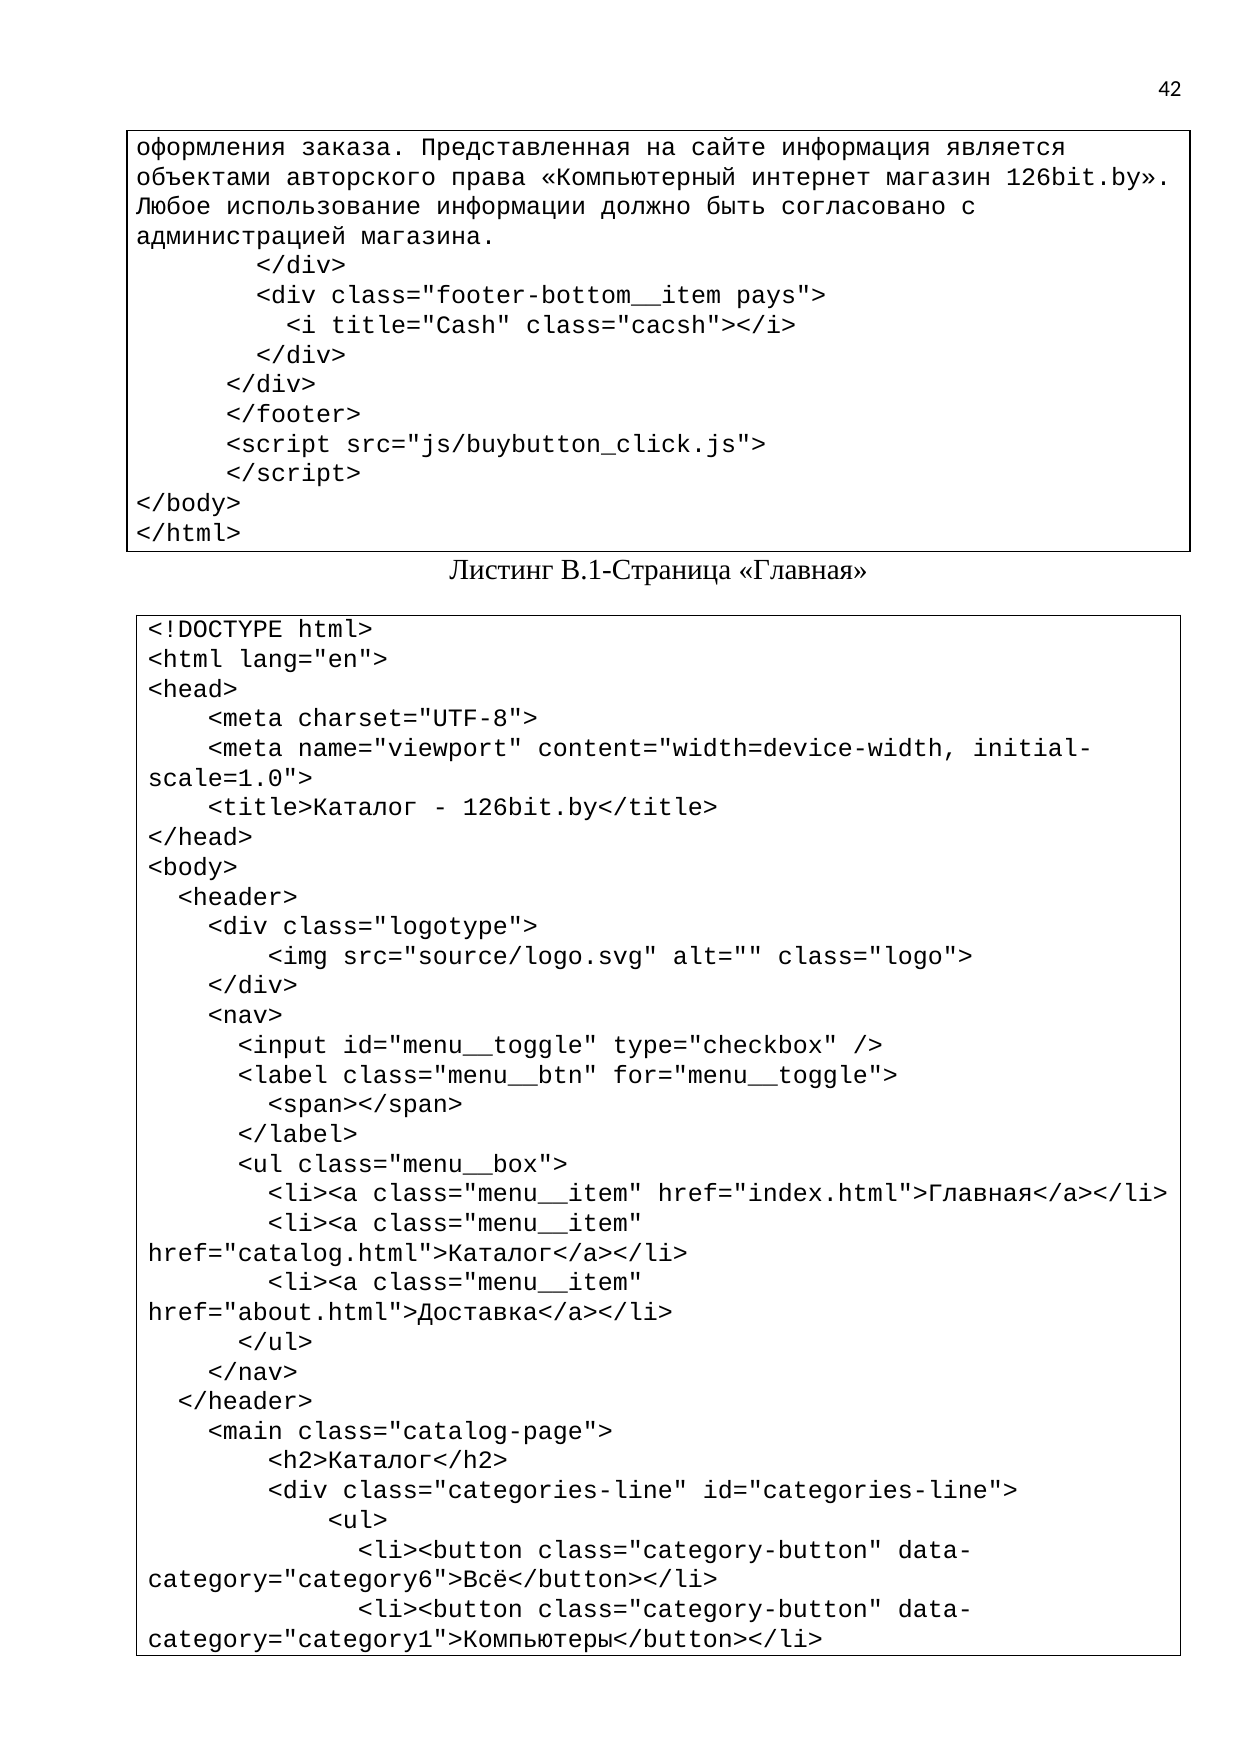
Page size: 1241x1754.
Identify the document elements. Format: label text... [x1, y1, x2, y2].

text </body> [136, 489, 1181, 516]
text </div> [136, 252, 1181, 281]
text </html> [128, 516, 1189, 551]
text <div class="footer-bottom__item pays"> [136, 281, 1181, 311]
text </footer> [136, 400, 1181, 430]
text Листинг В.1-Страница «Главная» [136, 552, 1181, 585]
text </script> [136, 459, 1181, 489]
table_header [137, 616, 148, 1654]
text <script src="js/buybutton_click.js"> [136, 430, 1181, 459]
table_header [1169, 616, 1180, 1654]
text </div> [136, 371, 1181, 400]
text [128, 131, 1189, 252]
text </div> [136, 341, 1181, 371]
text <i title="Cash" class="cacsh"></i> [136, 311, 1181, 341]
